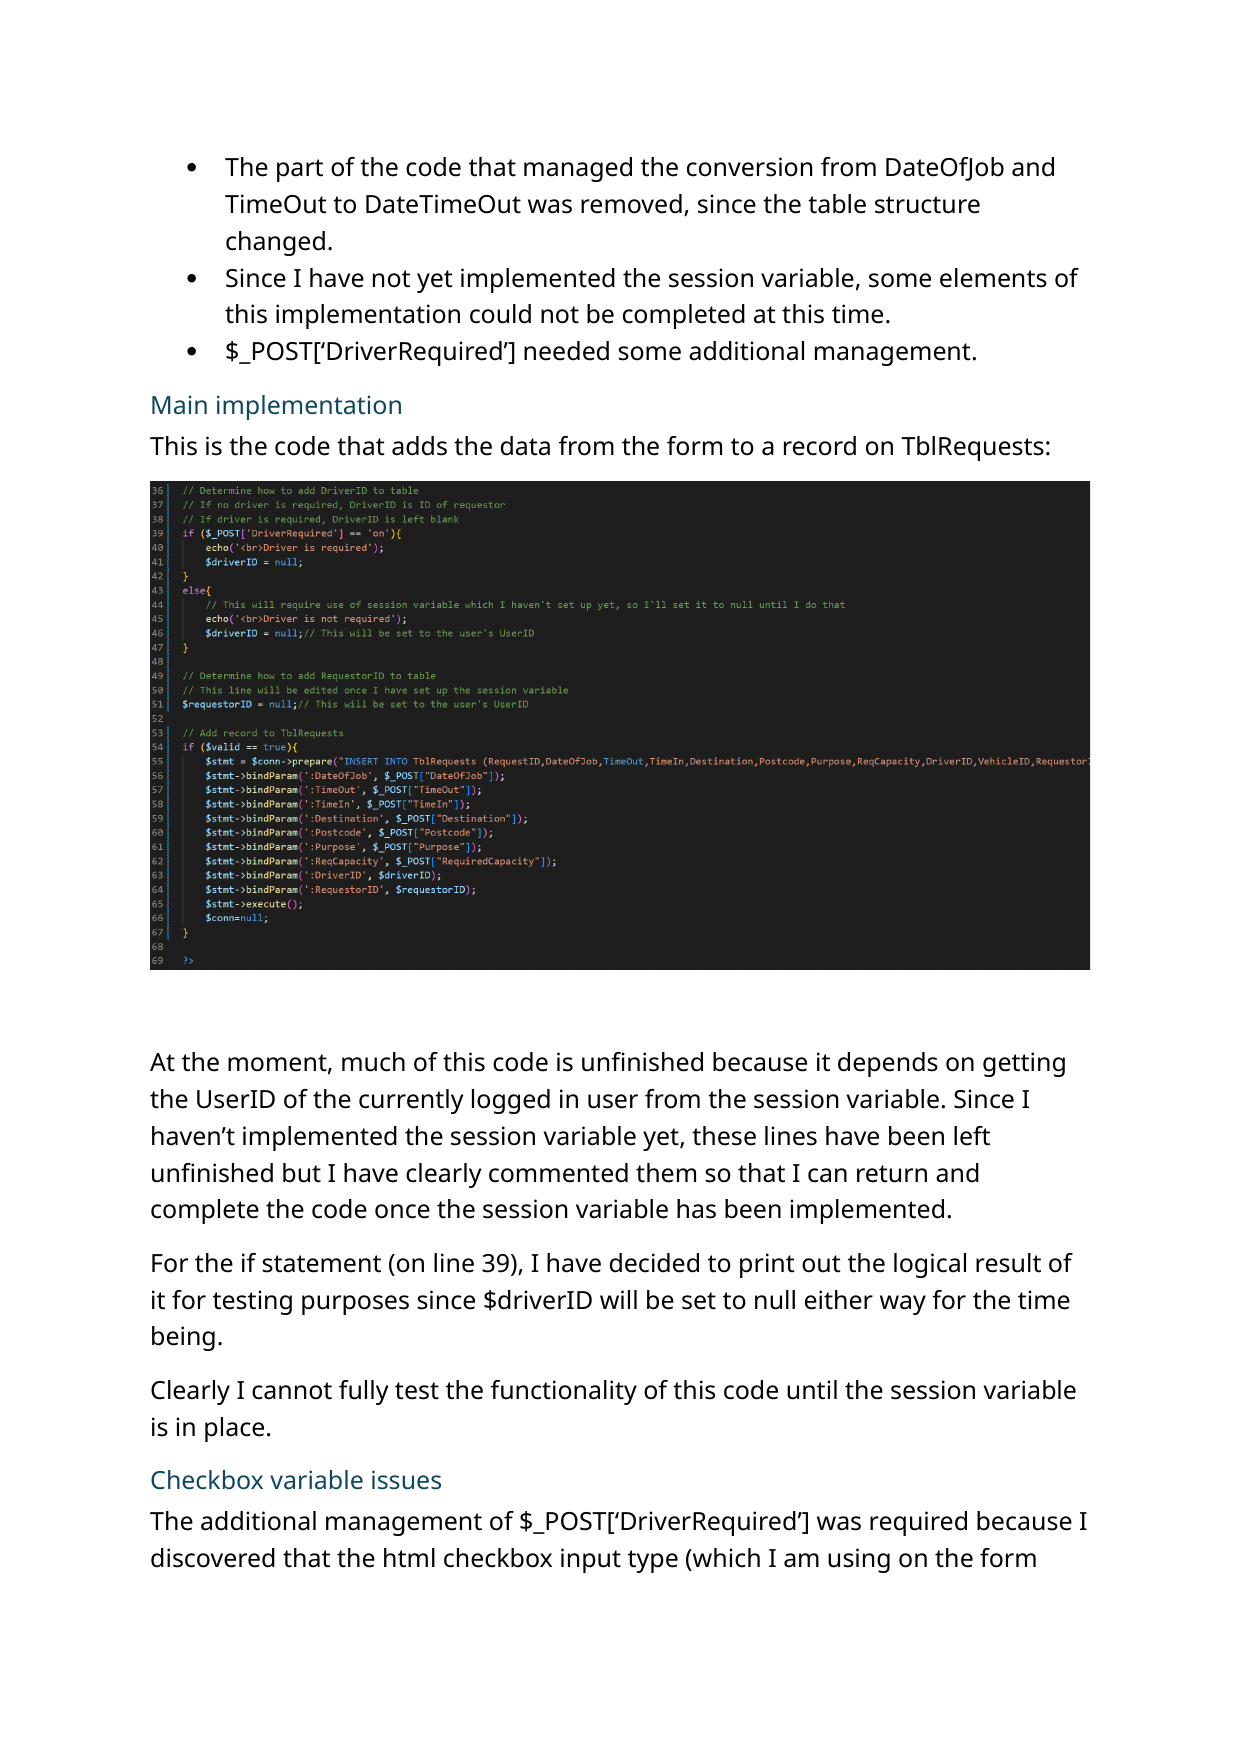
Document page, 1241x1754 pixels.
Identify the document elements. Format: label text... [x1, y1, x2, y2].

text Clearly I cannot fully test the functionality of this code until the session variable is in place. [150, 1372, 1090, 1443]
text This is the code that adds the data from the form to a record on TblRequests: [150, 428, 1090, 462]
text At the moment, much of this code is unfinished because it depends on getting the UserID of the currently logged in user from the session variable. Since I haven’t implemented the session variable yet, these lines have been left unfinished but I have clearly commented them so that I can return and complete the code once the session variable has been implemented. [150, 1045, 1090, 1226]
subtitle Main implementation [150, 387, 1090, 421]
list The part of the code that managed the conversion from DateOfJob and TimeOut to DateTimeOut was removed, since the table structure changed. [187, 150, 1090, 258]
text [150, 1504, 1090, 1574]
picture [150, 481, 1091, 970]
list $_POST[‘DriverRequired’] needed some additional management. [187, 334, 1090, 368]
subtitle Checkbox variable issues [150, 1463, 1090, 1497]
list Since I have not yet implemented the session variable, some elements of this implementation could not be completed at this time. [187, 260, 1090, 331]
text For the if statement (on line 39), I have decided to print out the logical result of it for testing purposes since $driverID will be set to null either way for the time being. [150, 1246, 1090, 1353]
